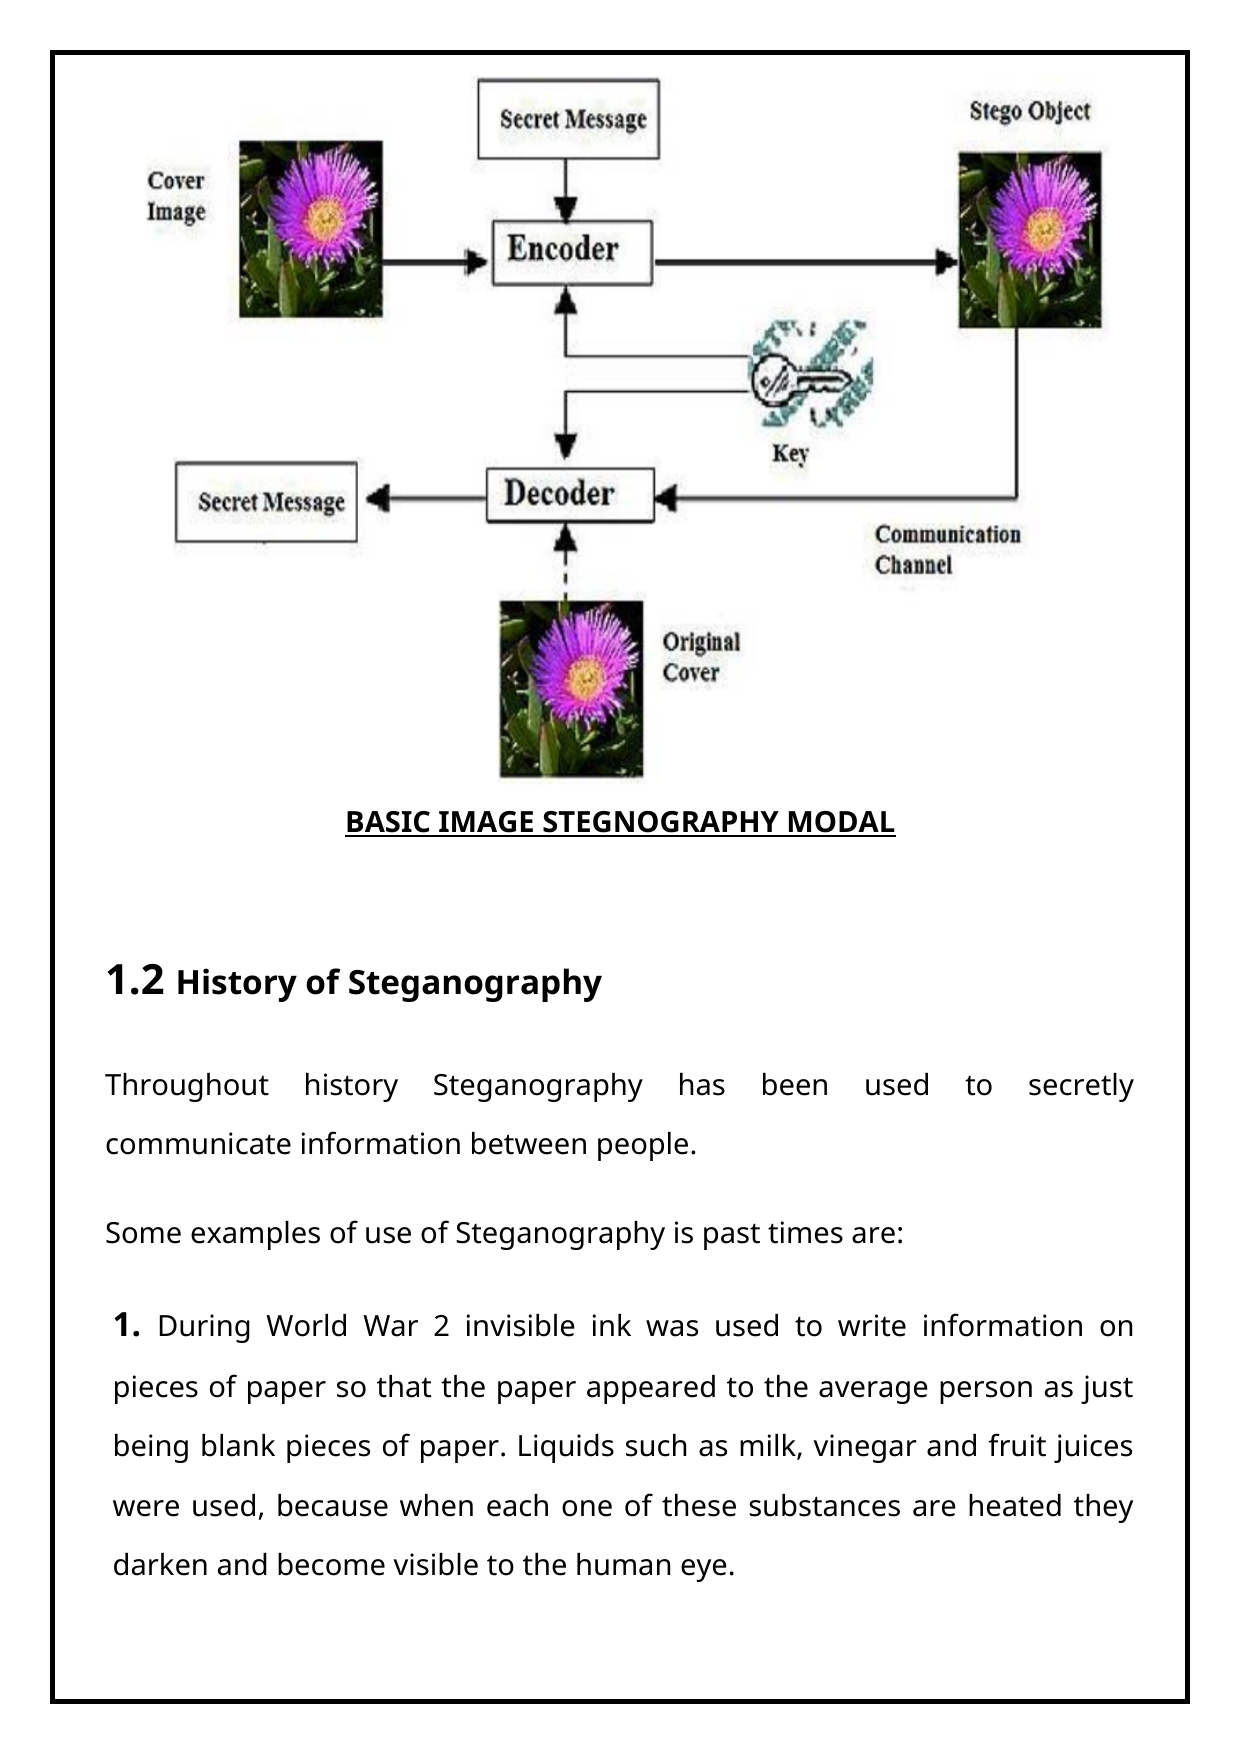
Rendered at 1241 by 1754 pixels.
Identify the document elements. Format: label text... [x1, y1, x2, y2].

text 1. During World War 2 invisible ink was used to write information on pieces of paper so that the paper appeared to the average person as just being blank pieces of paper. Liquids such as milk, vinegar and fruit juices were used, because when each one of these substances are heated they darken and become visible to the human eye. [112, 1301, 1135, 1584]
picture [105, 75, 1125, 788]
text Some examples of use of Steganography is past times are: [105, 1212, 1135, 1252]
list BASIC IMAGE STEGNOGRAPHY MODAL [105, 801, 1135, 841]
text Throughout history Steganography has been used to secretly communicate information between people. [105, 1064, 1135, 1163]
text 1.2 History of Steganography [75, 949, 1135, 1006]
